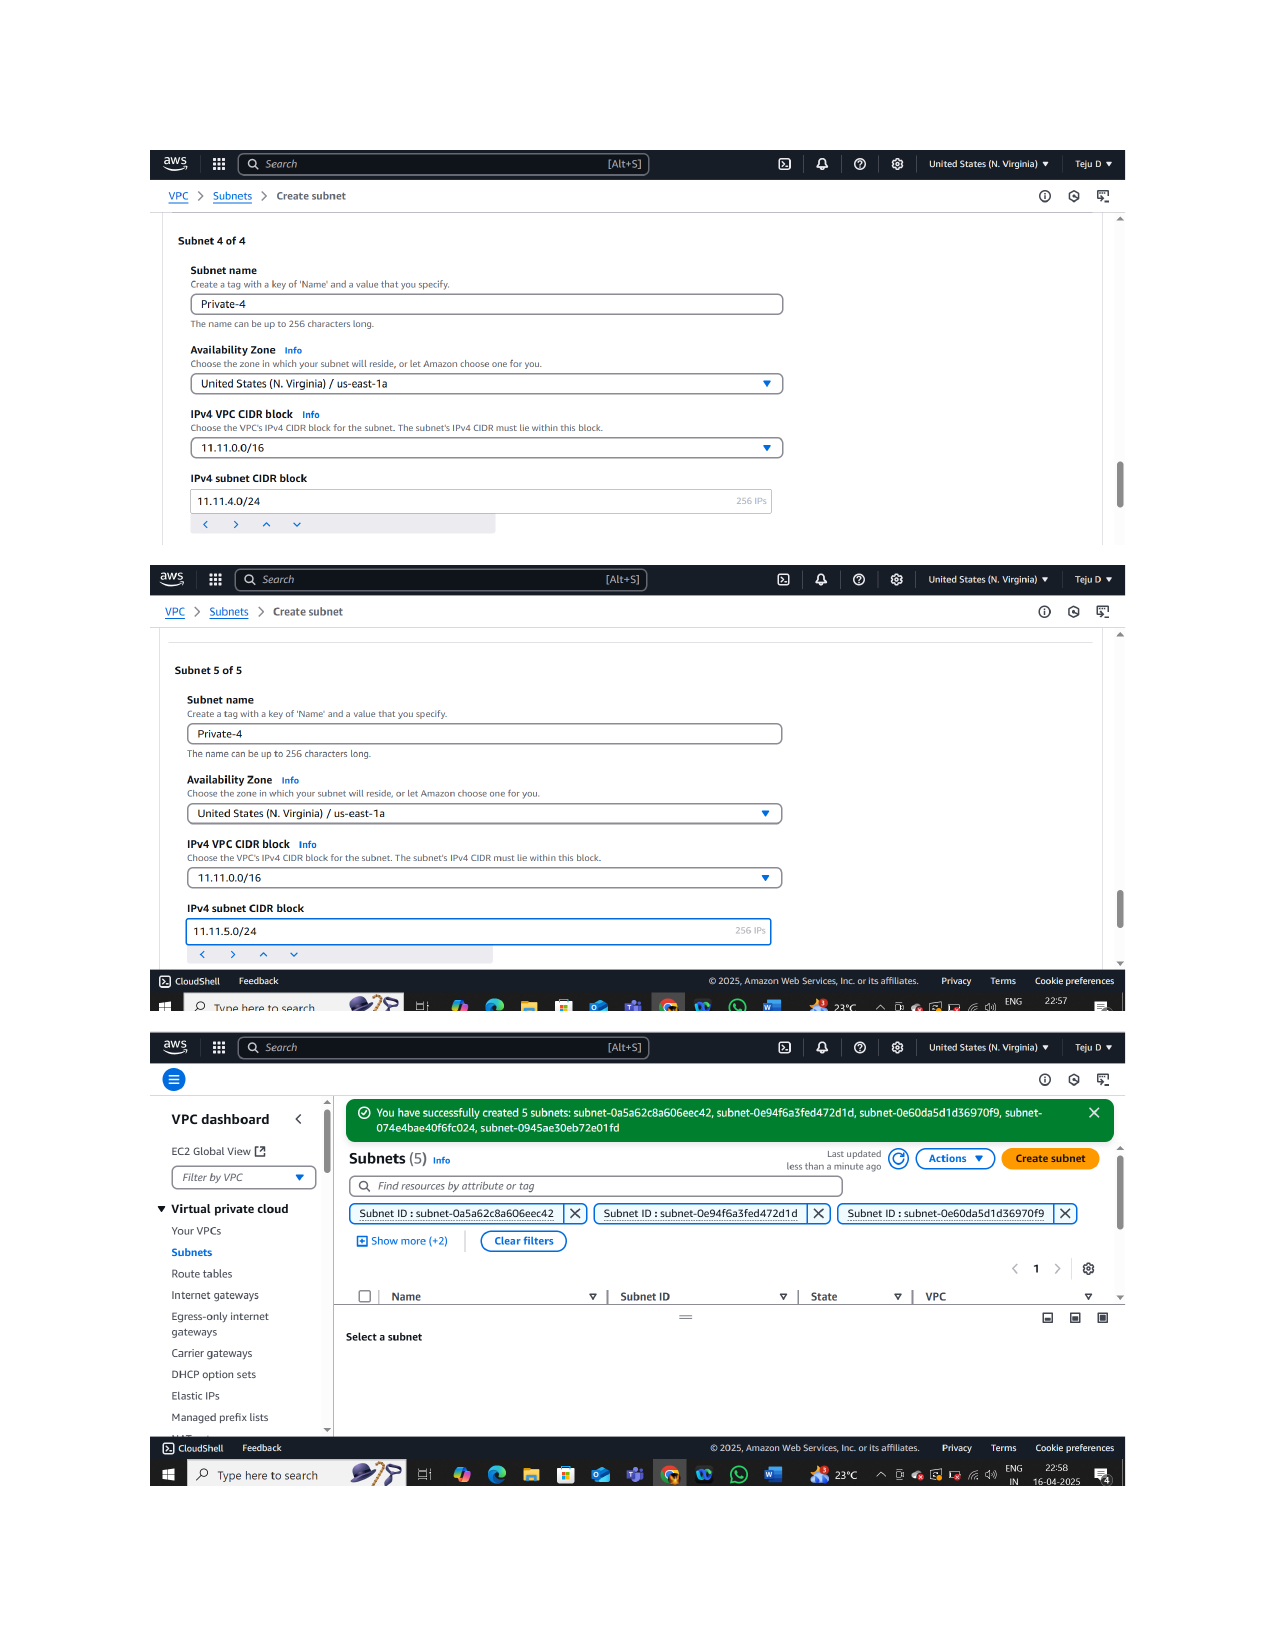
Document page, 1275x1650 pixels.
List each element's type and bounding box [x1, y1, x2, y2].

picture [150, 150, 1125, 545]
picture [150, 1031, 1125, 1486]
picture [150, 565, 1125, 1011]
